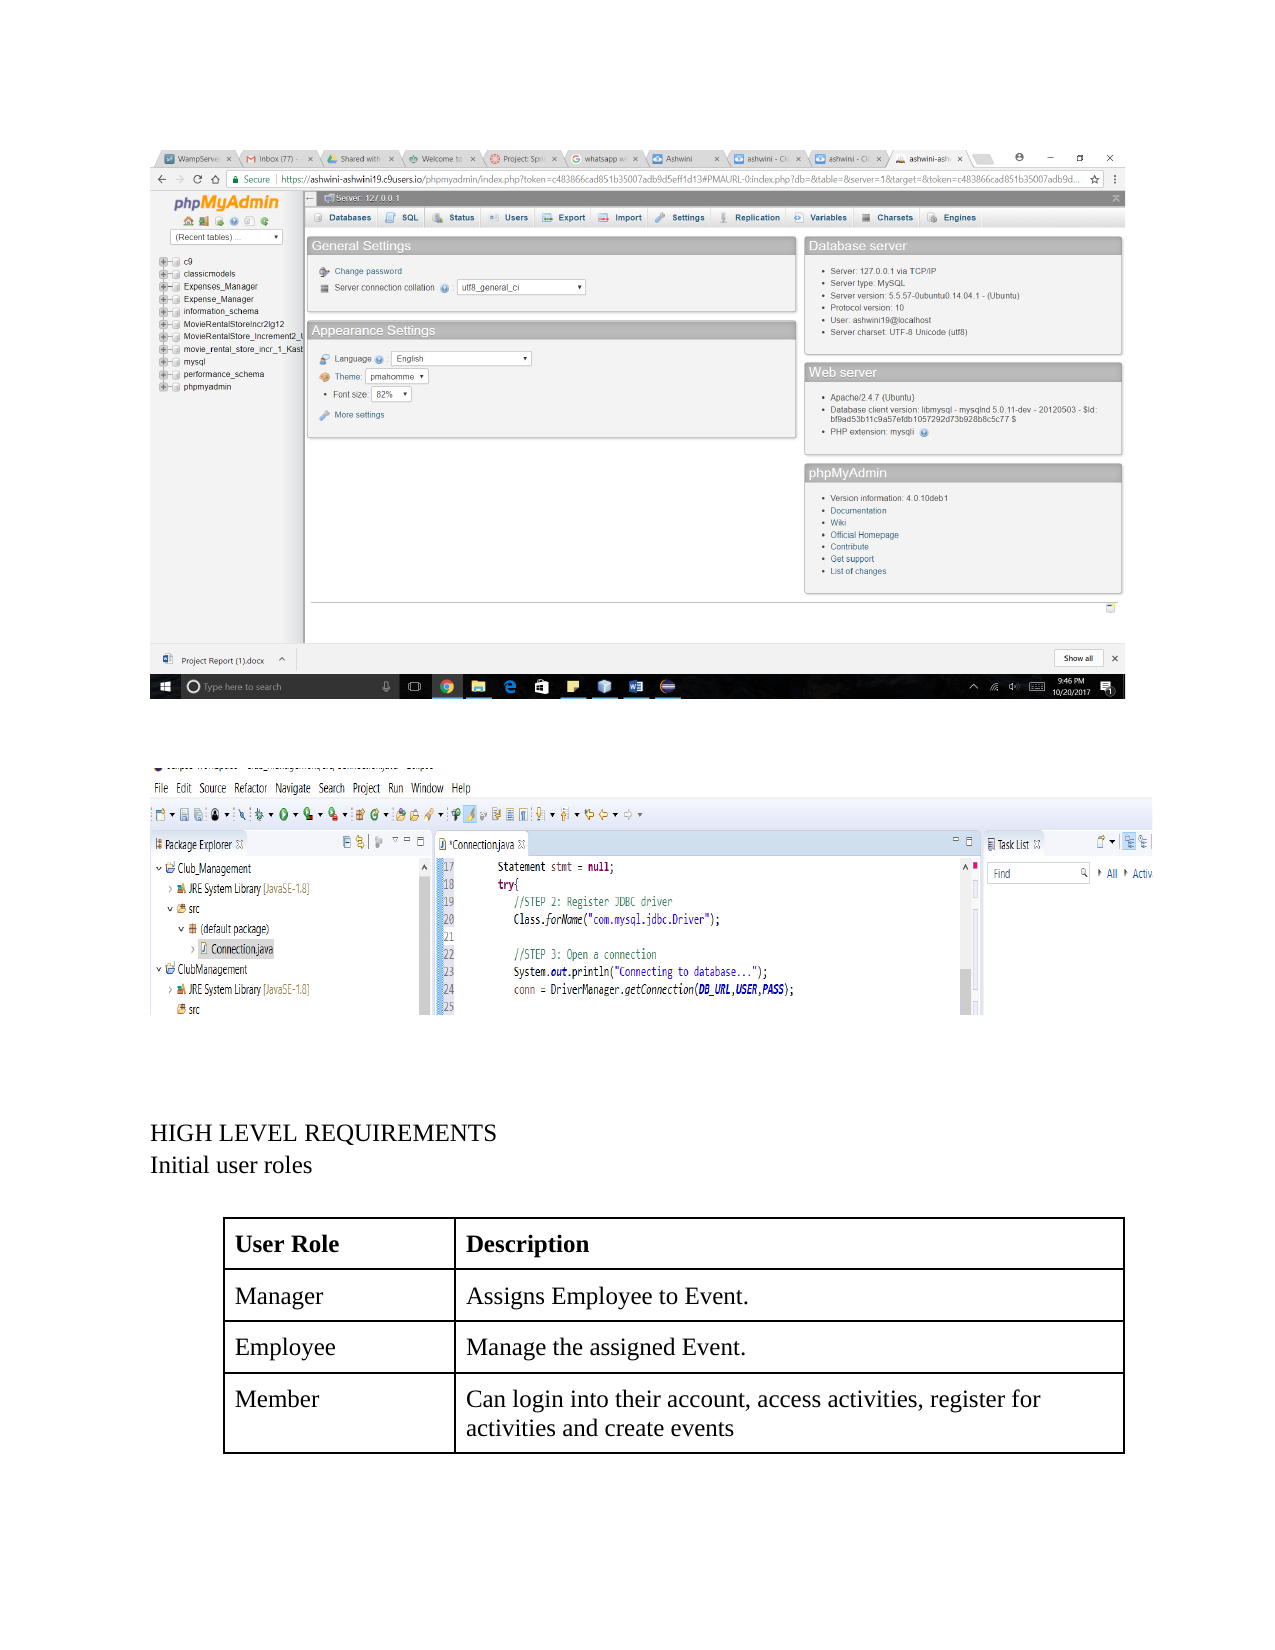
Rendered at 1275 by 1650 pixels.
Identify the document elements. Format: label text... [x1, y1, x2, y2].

table_cell Assigns Employee to Event. [456, 1270, 1123, 1320]
table_cell Member [225, 1374, 454, 1452]
table_cell Employee [225, 1322, 454, 1372]
table_cell Can login into their account, access activities, register for activities and create events [456, 1374, 1123, 1452]
picture [150, 768, 1153, 1015]
table_cell Manager [225, 1270, 454, 1320]
text Initial user roles [150, 1151, 1125, 1179]
picture [150, 150, 1125, 699]
text HIGH LEVEL REQUIREMENTS [150, 1118, 1125, 1146]
table_cell Manage the assigned Event. [456, 1322, 1123, 1372]
table_header User Role [225, 1219, 454, 1268]
table_header Description [456, 1219, 1123, 1268]
